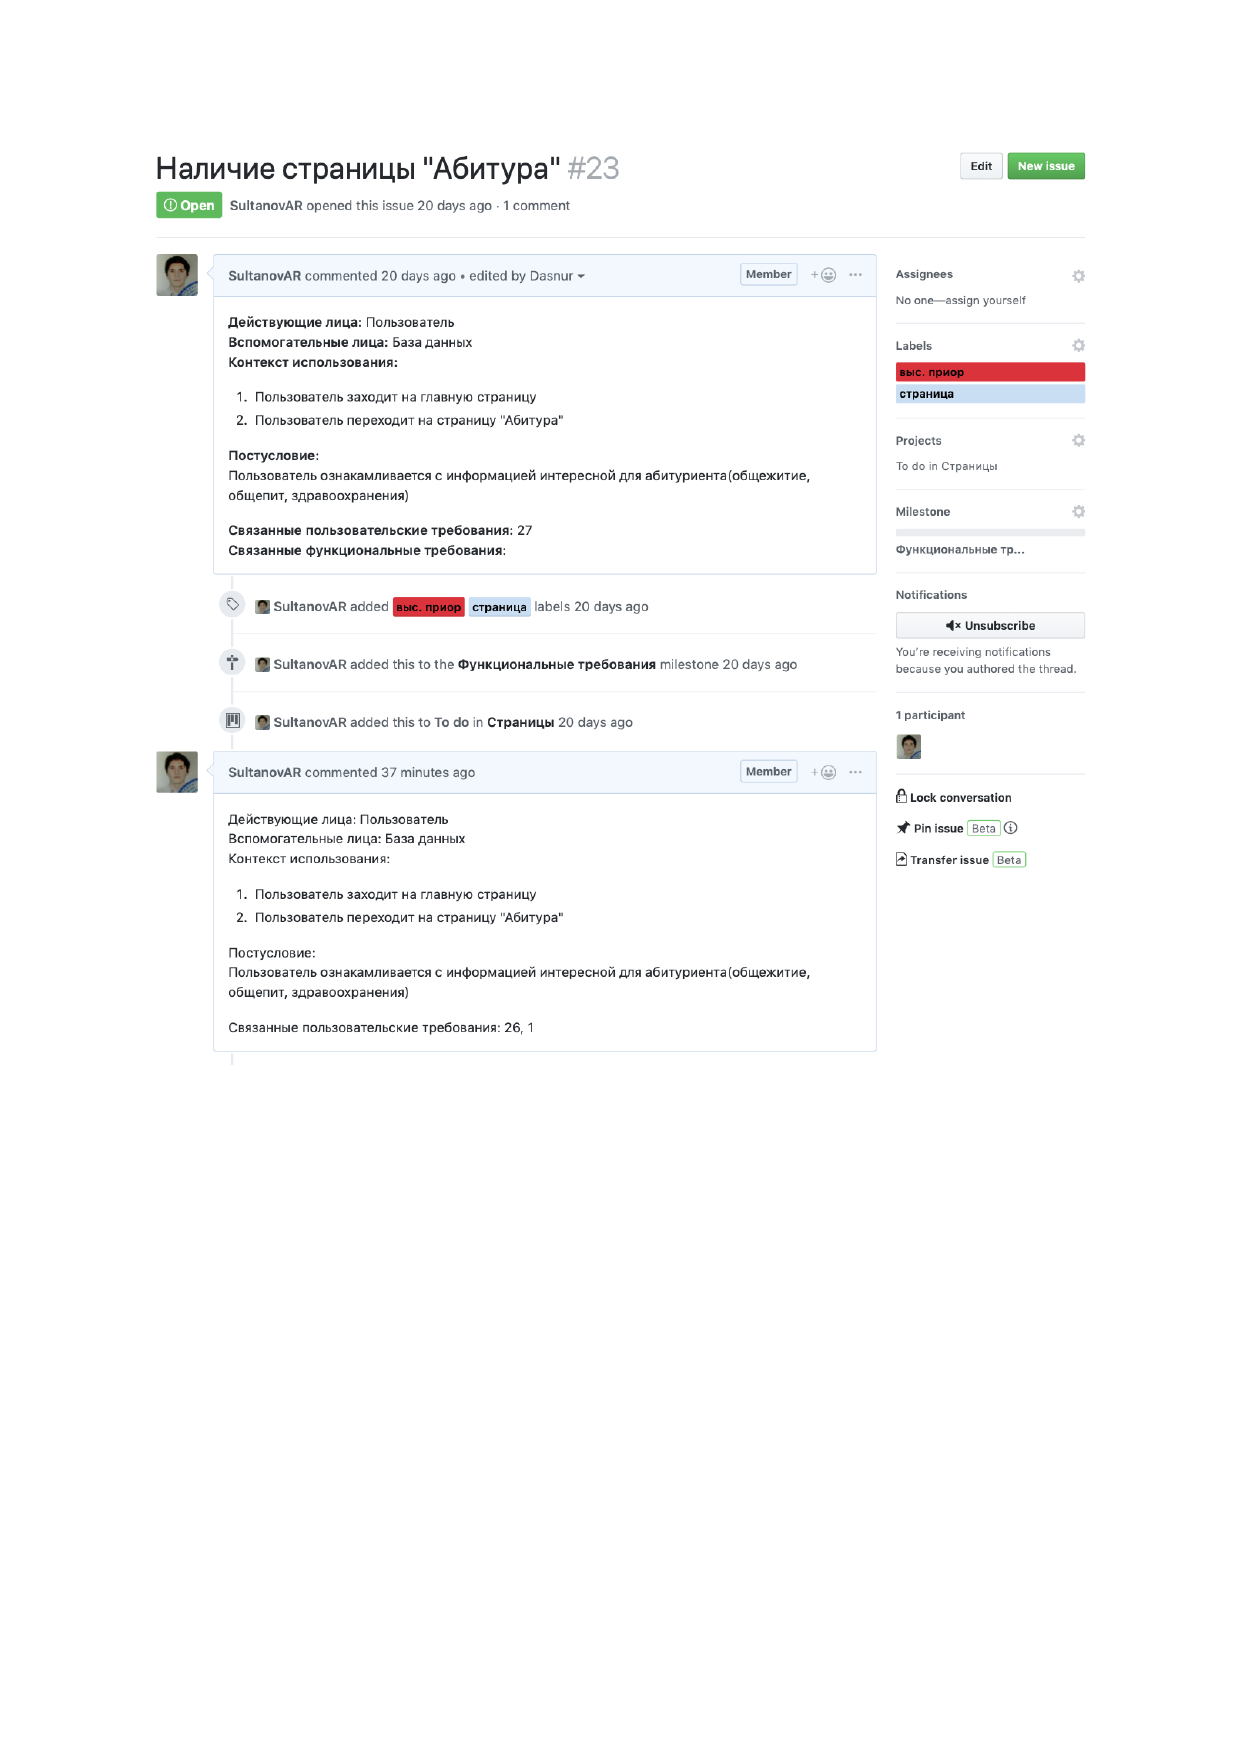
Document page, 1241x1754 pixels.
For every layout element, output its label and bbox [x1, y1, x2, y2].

picture [150, 150, 1091, 1065]
